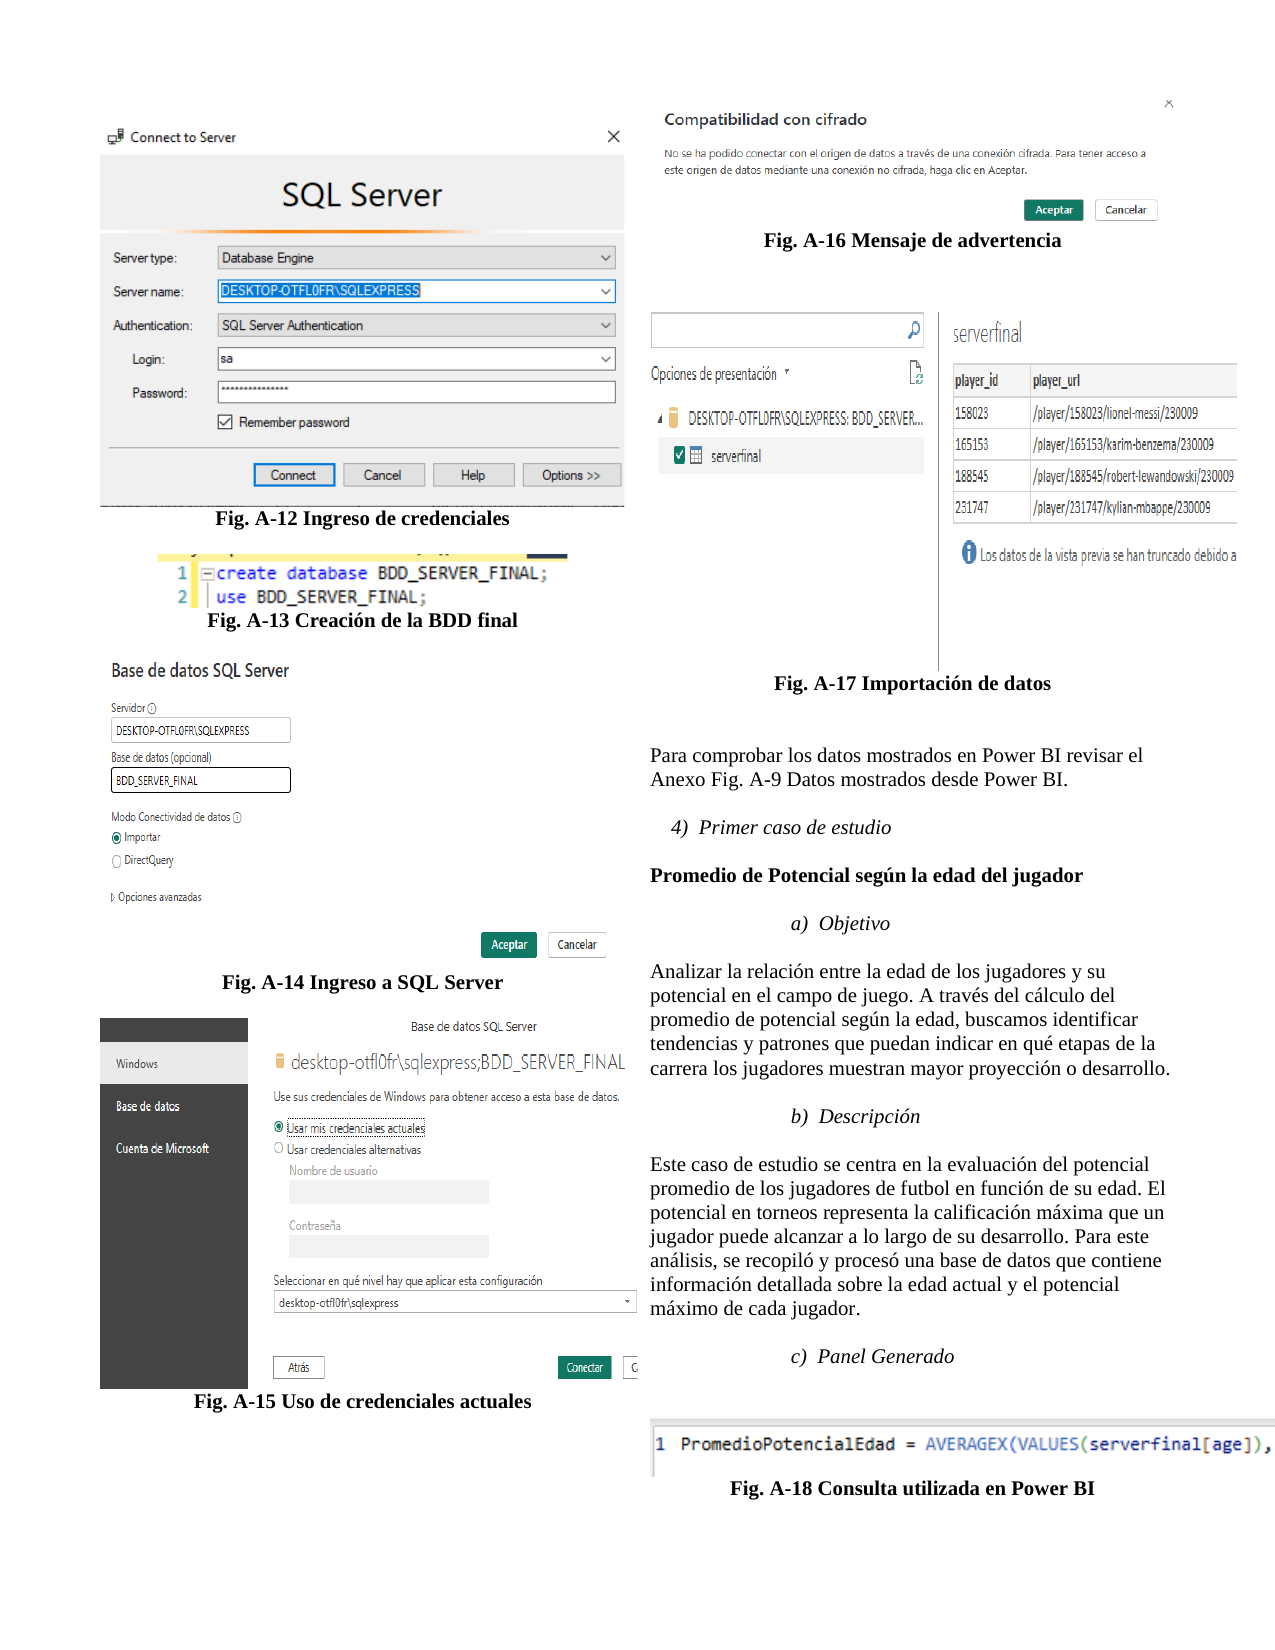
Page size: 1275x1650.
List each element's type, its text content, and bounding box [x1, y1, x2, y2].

subtitle Descripción [738, 1103, 1175, 1128]
picture [157, 554, 568, 608]
text Promedio de Potencial según la edad del jugador [650, 863, 1175, 887]
text Analizar la relación entre la edad de los jugadores y su potencial en el campo de juego. A través del cálculo del promedio de potencial según la edad, buscamos identificar tendencias y patrones que puedan indicar en qué etapas de la carrera los jugadores muestran mayor proyección o desarrollo. [650, 959, 1175, 1079]
subtitle Primer caso de estudio [650, 815, 1175, 839]
subtitle Objetivo [738, 911, 1175, 935]
picture [650, 100, 1176, 228]
picture [100, 656, 607, 971]
picture [650, 300, 1237, 671]
subtitle Panel Generado [738, 1344, 1175, 1368]
text Para comprobar los datos mostrados en Power BI revisar el Anexo Fig. A-9 Datos mostrados desde Power BI. [650, 743, 1175, 791]
picture [100, 1018, 638, 1389]
picture [650, 1416, 1275, 1477]
picture [100, 124, 625, 507]
text Este caso de estudio se centra en la evaluación del potencial promedio de los jugadores de futbol en función de su edad. El potencial en torneos representa la calificación máxima que un jugador puede alcanzar a lo largo de su desarrollo. Para este análisis, se recopiló y procesó una base de datos que contiene información detallada sobre la edad actual y el potencial máximo de cada jugador. [650, 1152, 1175, 1320]
